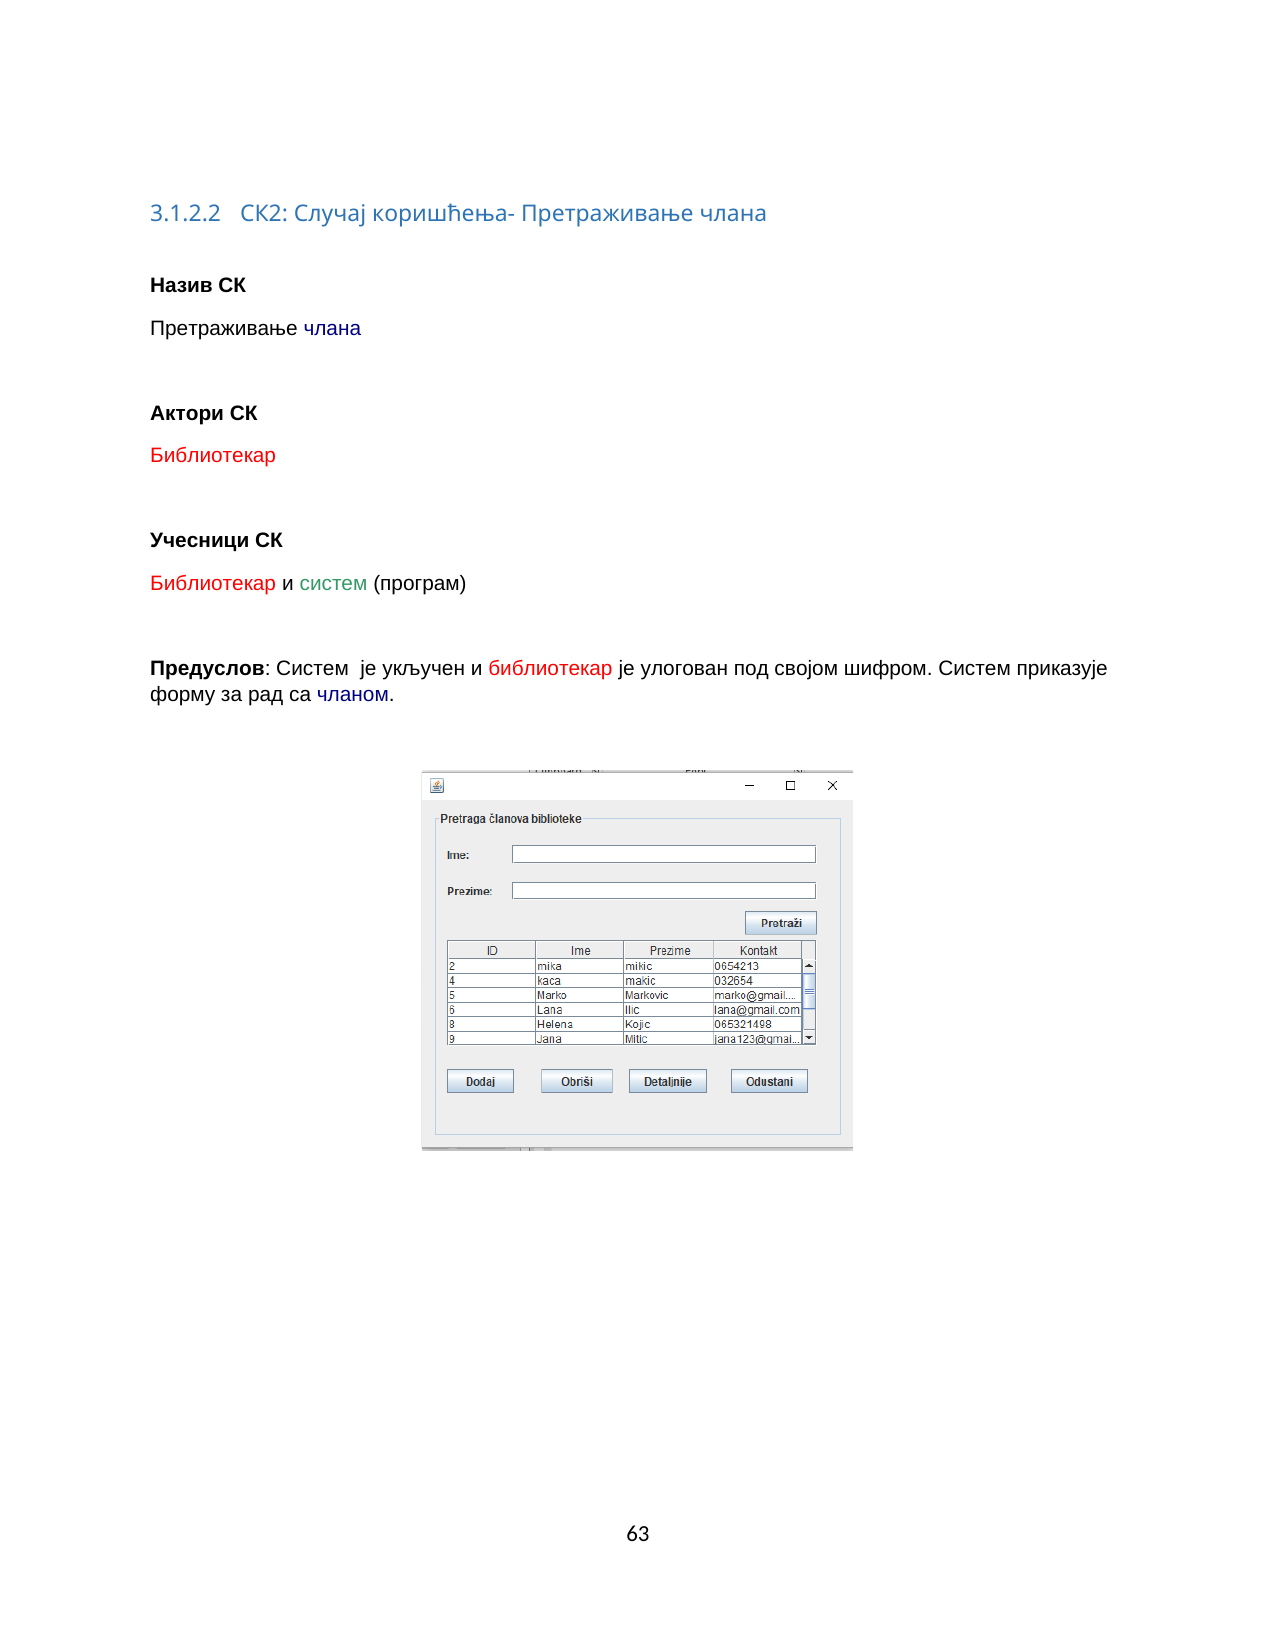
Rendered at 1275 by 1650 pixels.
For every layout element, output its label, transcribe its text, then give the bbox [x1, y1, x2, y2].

text Учесници СК [150, 528, 1125, 552]
subtitle СК2: Случај коришћења- Претраживање члана [150, 197, 1125, 228]
text Назив СК [150, 273, 1125, 297]
text Актори СК [150, 401, 1125, 424]
text Библиотекар и систем (програм) [150, 571, 1125, 594]
text Библиотекар [150, 443, 1125, 467]
text Предуслов: Систем је укључен и библиотекар je улогован под својом шифром. Систем приказује форму за рад са чланом. [150, 656, 1125, 705]
text Претраживање члана [150, 316, 1125, 339]
picture [421, 770, 854, 1151]
